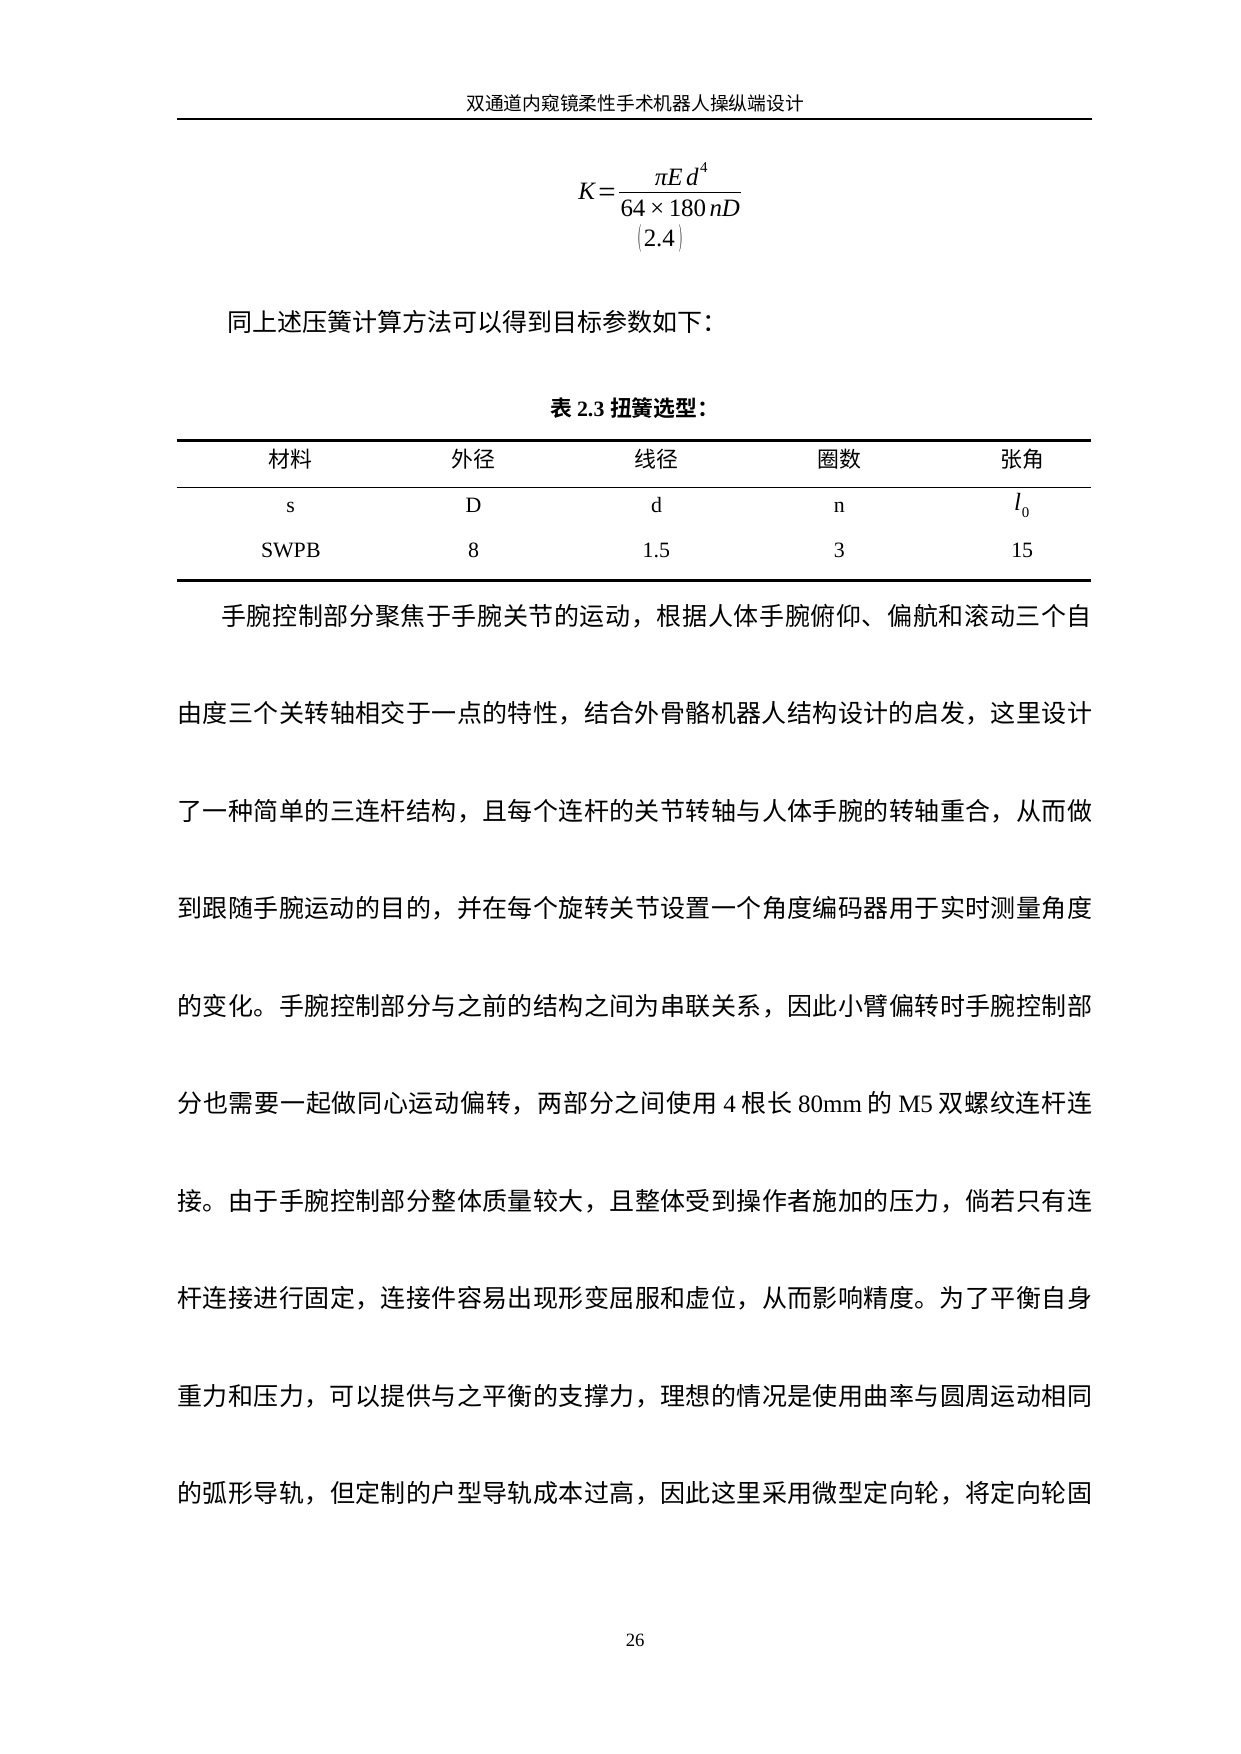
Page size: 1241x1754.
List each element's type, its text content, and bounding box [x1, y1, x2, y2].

table_cell 15 [909, 534, 1091, 578]
table_cell s [177, 488, 360, 533]
table_cell n [726, 488, 908, 533]
text 表2.3 扭簧选型： [177, 390, 1092, 423]
table_header 圈数 [726, 442, 908, 487]
table_cell 8 [360, 534, 543, 578]
table_cell SWPB [177, 534, 360, 578]
table_cell D [360, 488, 543, 533]
table_header 张角 [909, 442, 1091, 487]
table_header 外径 [360, 442, 543, 487]
table_cell 1.5 [543, 534, 726, 578]
table_cell d [543, 488, 726, 533]
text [177, 582, 1092, 1524]
table_header 线径 [543, 442, 726, 487]
table_cell [909, 488, 1091, 533]
table_cell 3 [726, 534, 908, 578]
text 同上述压簧计算方法可以得到目标参数如下： [177, 288, 1092, 353]
table_header 材料 [177, 442, 360, 487]
